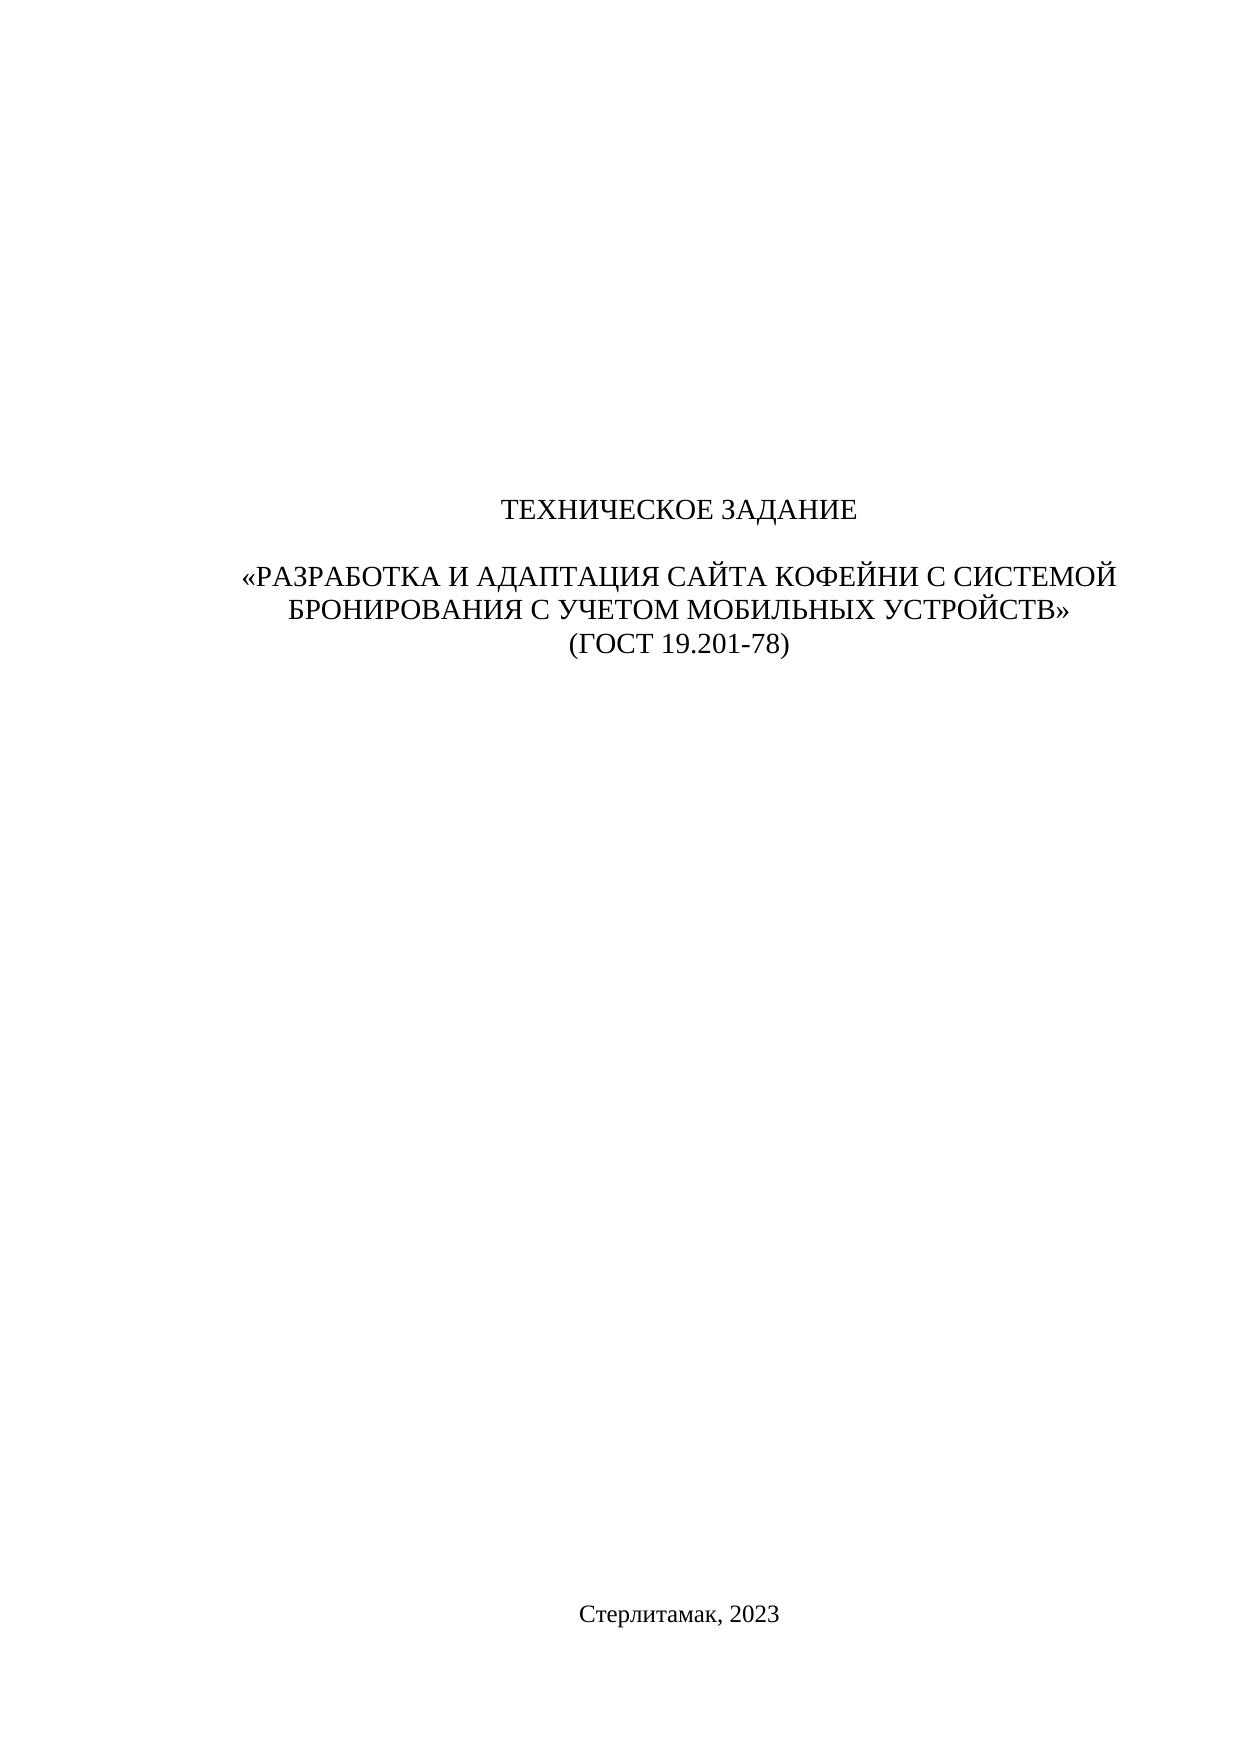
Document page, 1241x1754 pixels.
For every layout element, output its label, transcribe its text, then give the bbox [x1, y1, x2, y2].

text «РАЗРАБОТКА И АДАПТАЦИЯ САЙТА КОФЕЙНИ С СИСТЕМОЙ БРОНИРОВАНИЯ С УЧЕТОМ МОБИЛЬНЫХ УСТРОЙСТВ» [177, 559, 1181, 626]
text Стерлитамак, 2023 [177, 1599, 1181, 1627]
text ТЕХНИЧЕСКОЕ ЗАДАНИЕ [177, 492, 1181, 525]
text (ГОСТ 19.201-78) [177, 626, 1181, 659]
